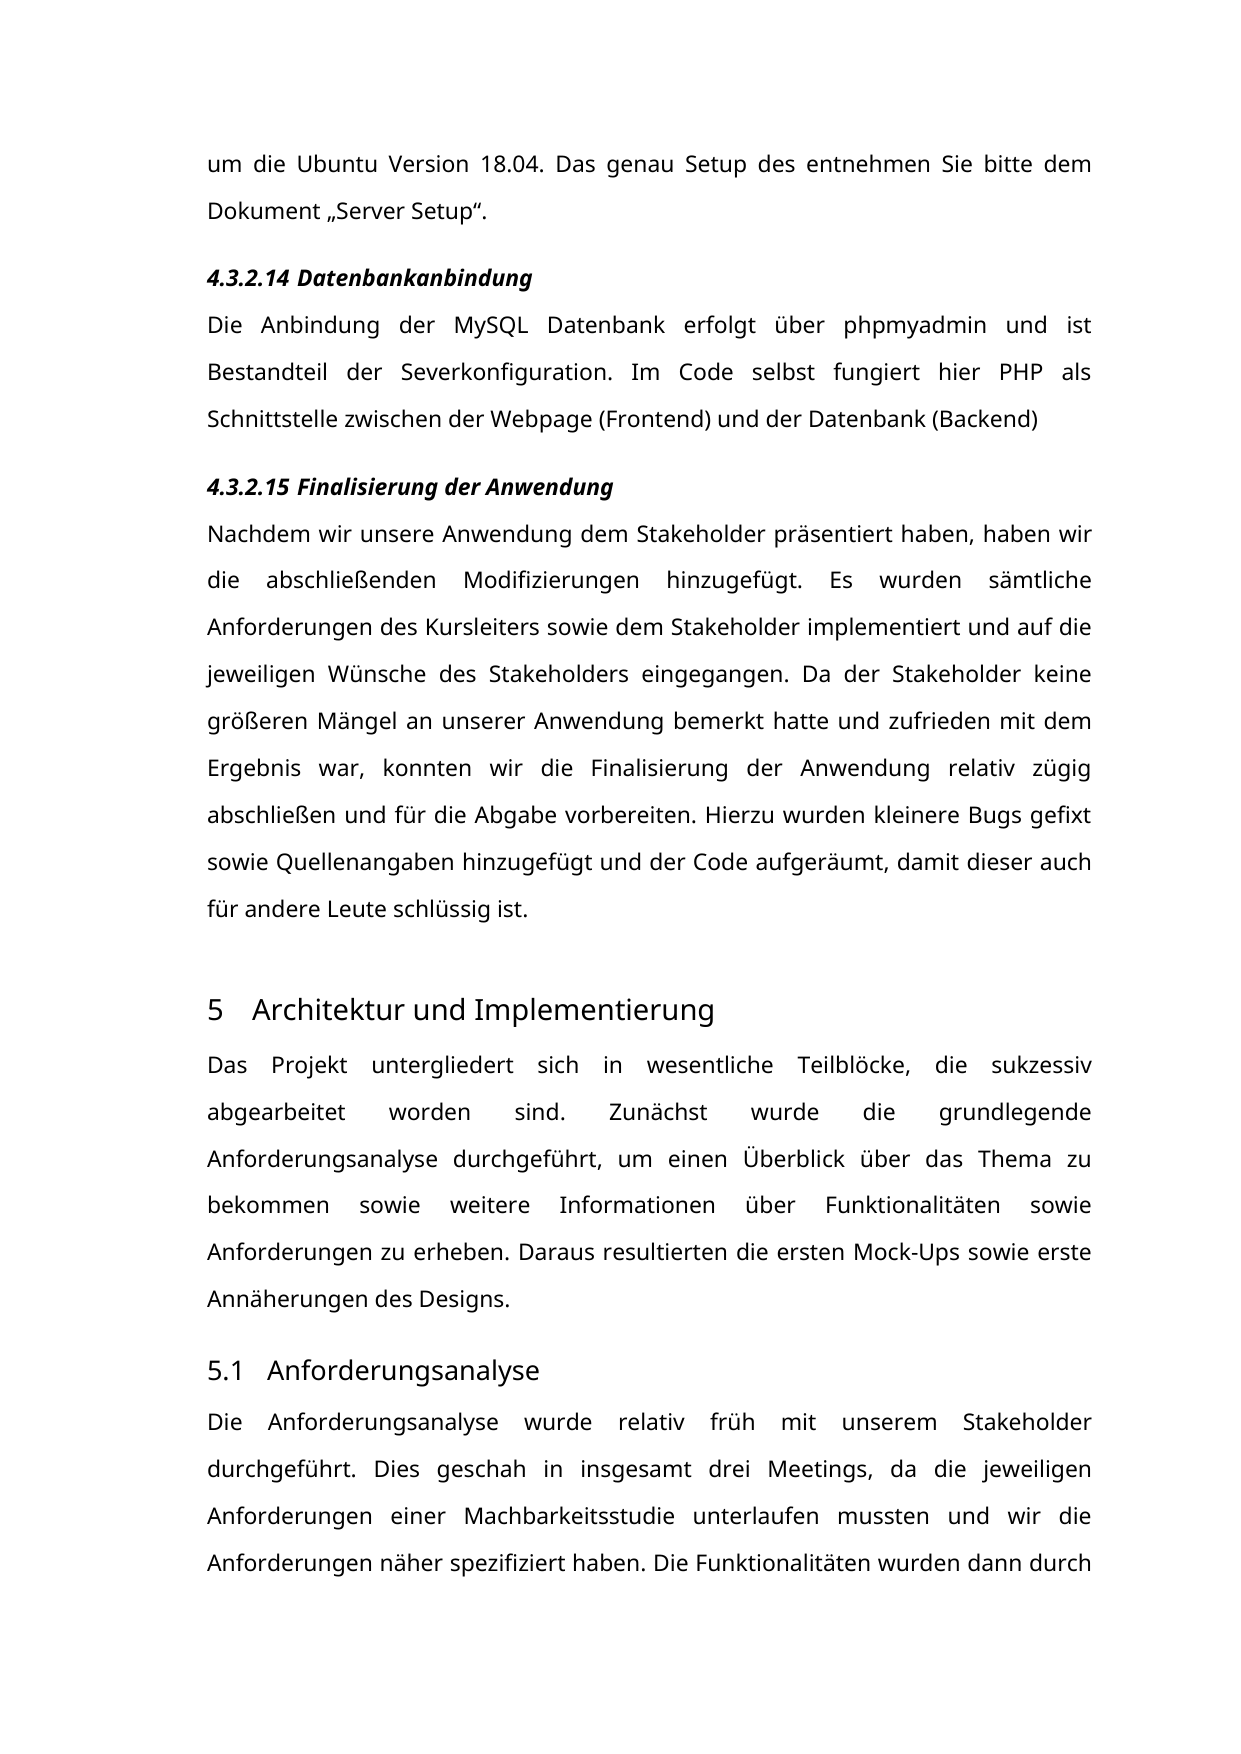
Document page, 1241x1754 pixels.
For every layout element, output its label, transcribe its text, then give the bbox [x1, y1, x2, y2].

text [207, 148, 1092, 226]
text Nachdem wir unsere Anwendung dem Stakeholder präsentiert haben, haben wir die abschließenden Modifizierungen hinzugefügt. Es wurden sämtliche Anforderungen des Kursleiters sowie dem Stakeholder implementiert und auf die jeweiligen Wünsche des Stakeholders eingegangen. Da der Stakeholder keine größeren Mängel an unserer Anwendung bemerkt hatte und zufrieden mit dem Ergebnis war, konnten wir die Finalisierung der Anwendung relativ zügig abschließen und für die Abgabe vorbereiten. Hierzu wurden kleinere Bugs gefixt sowie Quellenangaben hinzugefügt und der Code aufgeräumt, damit dieser auch für andere Leute schlüssig ist. [207, 517, 1092, 924]
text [207, 1406, 1092, 1578]
subtitle Anforderungsanalyse [207, 1351, 1092, 1388]
subtitle Finalisierung der Anwendung [207, 471, 1092, 502]
subtitle Architektur und Implementierung [207, 989, 1092, 1029]
text Das Projekt untergliedert sich in wesentliche Teilblöcke, die sukzessiv abgearbeitet worden sind. Zunächst wurde die grundlegende Anforderungsanalyse durchgeführt, um einen Überblick über das Thema zu bekommen sowie weitere Informationen über Funktionalitäten sowie Anforderungen zu erheben. Daraus resultierten die ersten Mock-Ups sowie erste Annäherungen des Designs. [207, 1049, 1092, 1314]
subtitle Datenbankanbindung [207, 262, 1092, 293]
text Die Anbindung der MySQL Datenbank erfolgt über phpmyadmin und ist Bestandteil der Severkonfiguration. Im Code selbst fungiert hier PHP als Schnittstelle zwischen der Webpage (Frontend) und der Datenbank (Backend) [207, 309, 1092, 434]
